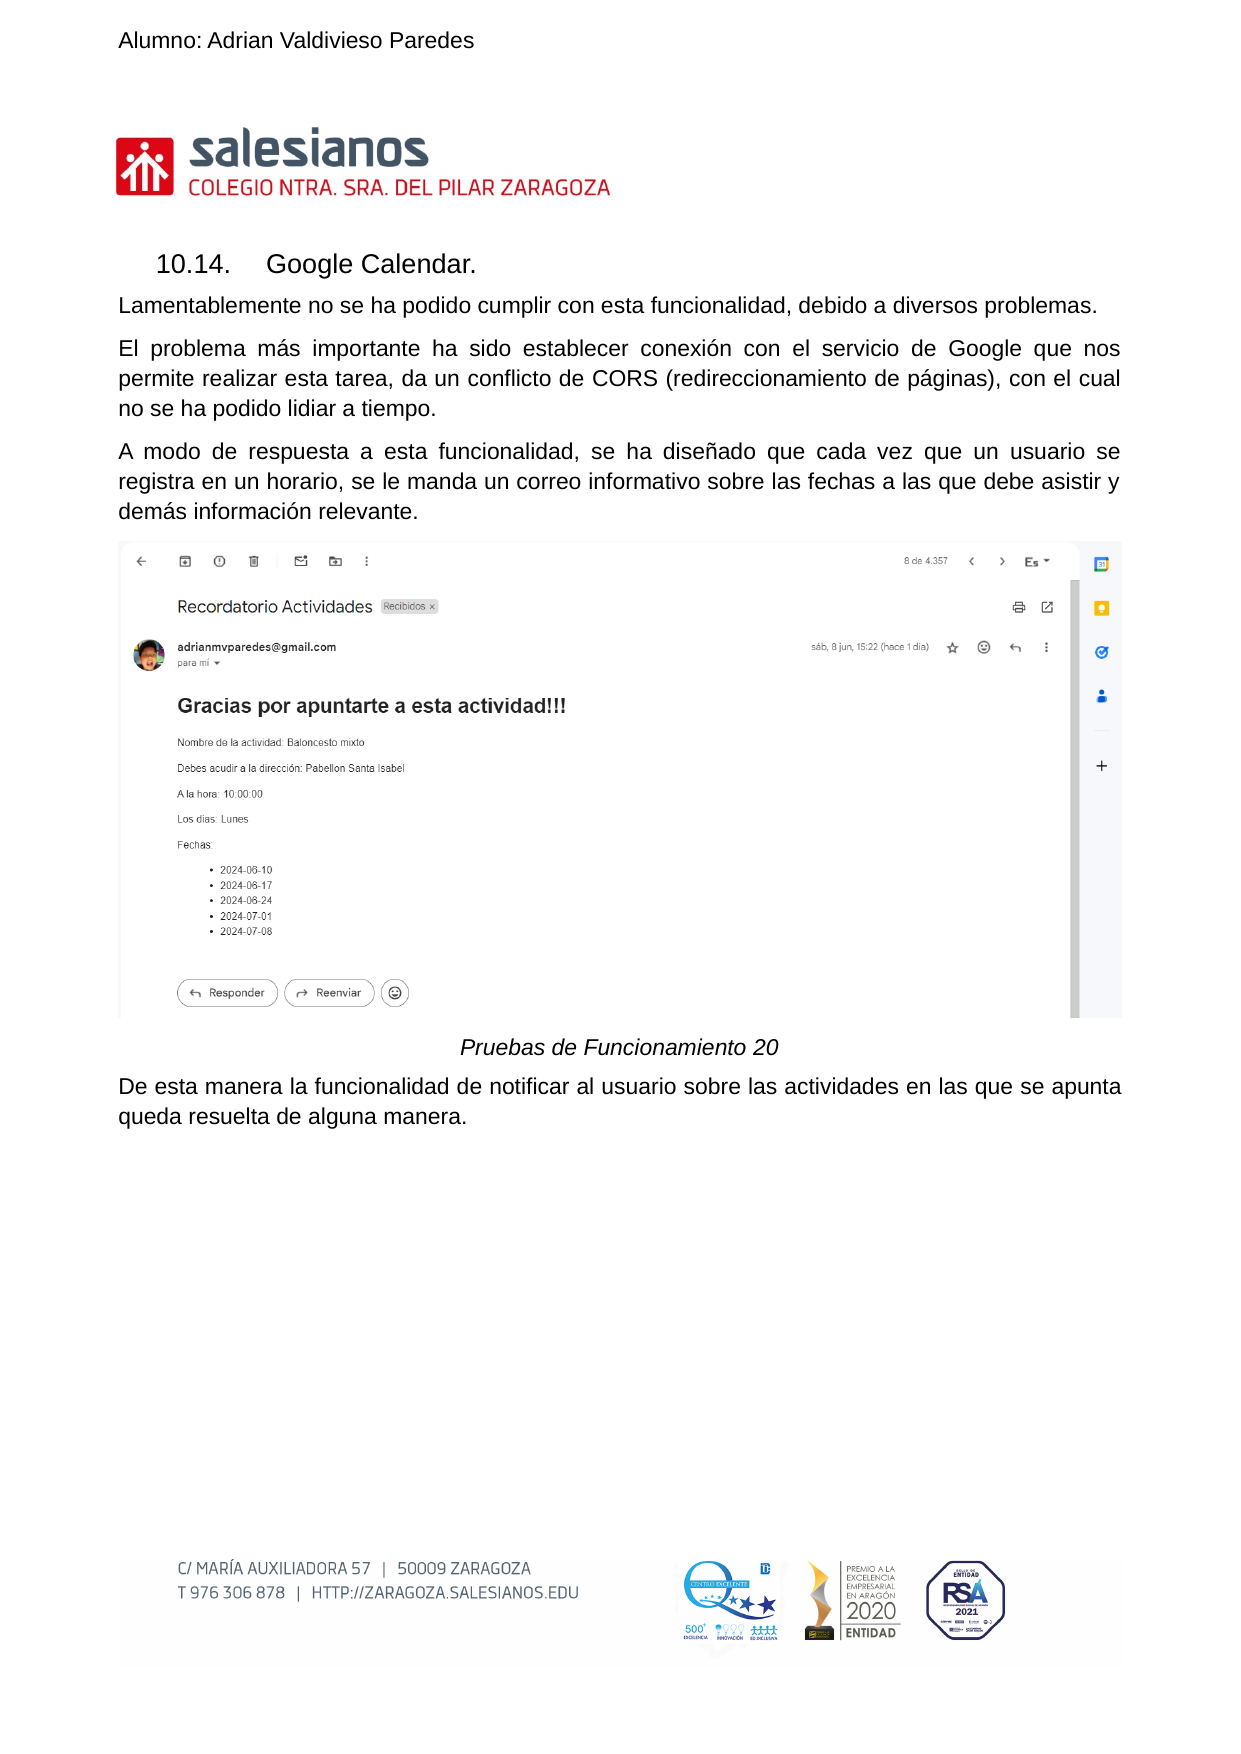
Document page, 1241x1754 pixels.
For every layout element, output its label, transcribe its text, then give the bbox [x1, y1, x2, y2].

text Lamentablemente no se ha podido cumplir con esta funcionalidad, debido a diversos problemas. [118, 292, 1122, 318]
text Pruebas de Funcionamiento 20 [118, 1034, 1122, 1061]
picture [100, 115, 629, 217]
text Google Calendar. [156, 248, 1122, 279]
picture [118, 541, 1123, 1018]
text De esta manera la funcionalidad de notificar al usuario sobre las actividades en las que se apunta queda resuelta de alguna manera. [118, 1073, 1122, 1129]
text El problema más importante ha sido establecer conexión con el servicio de Google que nos permite realizar esta tarea, da un conflicto de CORS (redireccionamiento de páginas), con el cual no se ha podido lidiar a tiempo. [118, 335, 1122, 421]
picture [118, 1557, 1123, 1667]
text A modo de respuesta a esta funcionalidad, se ha diseñado que cada vez que un usuario se registra en un horario, se le manda un correo informativo sobre las fechas a las que debe asistir y demás información relevante. [118, 438, 1122, 524]
